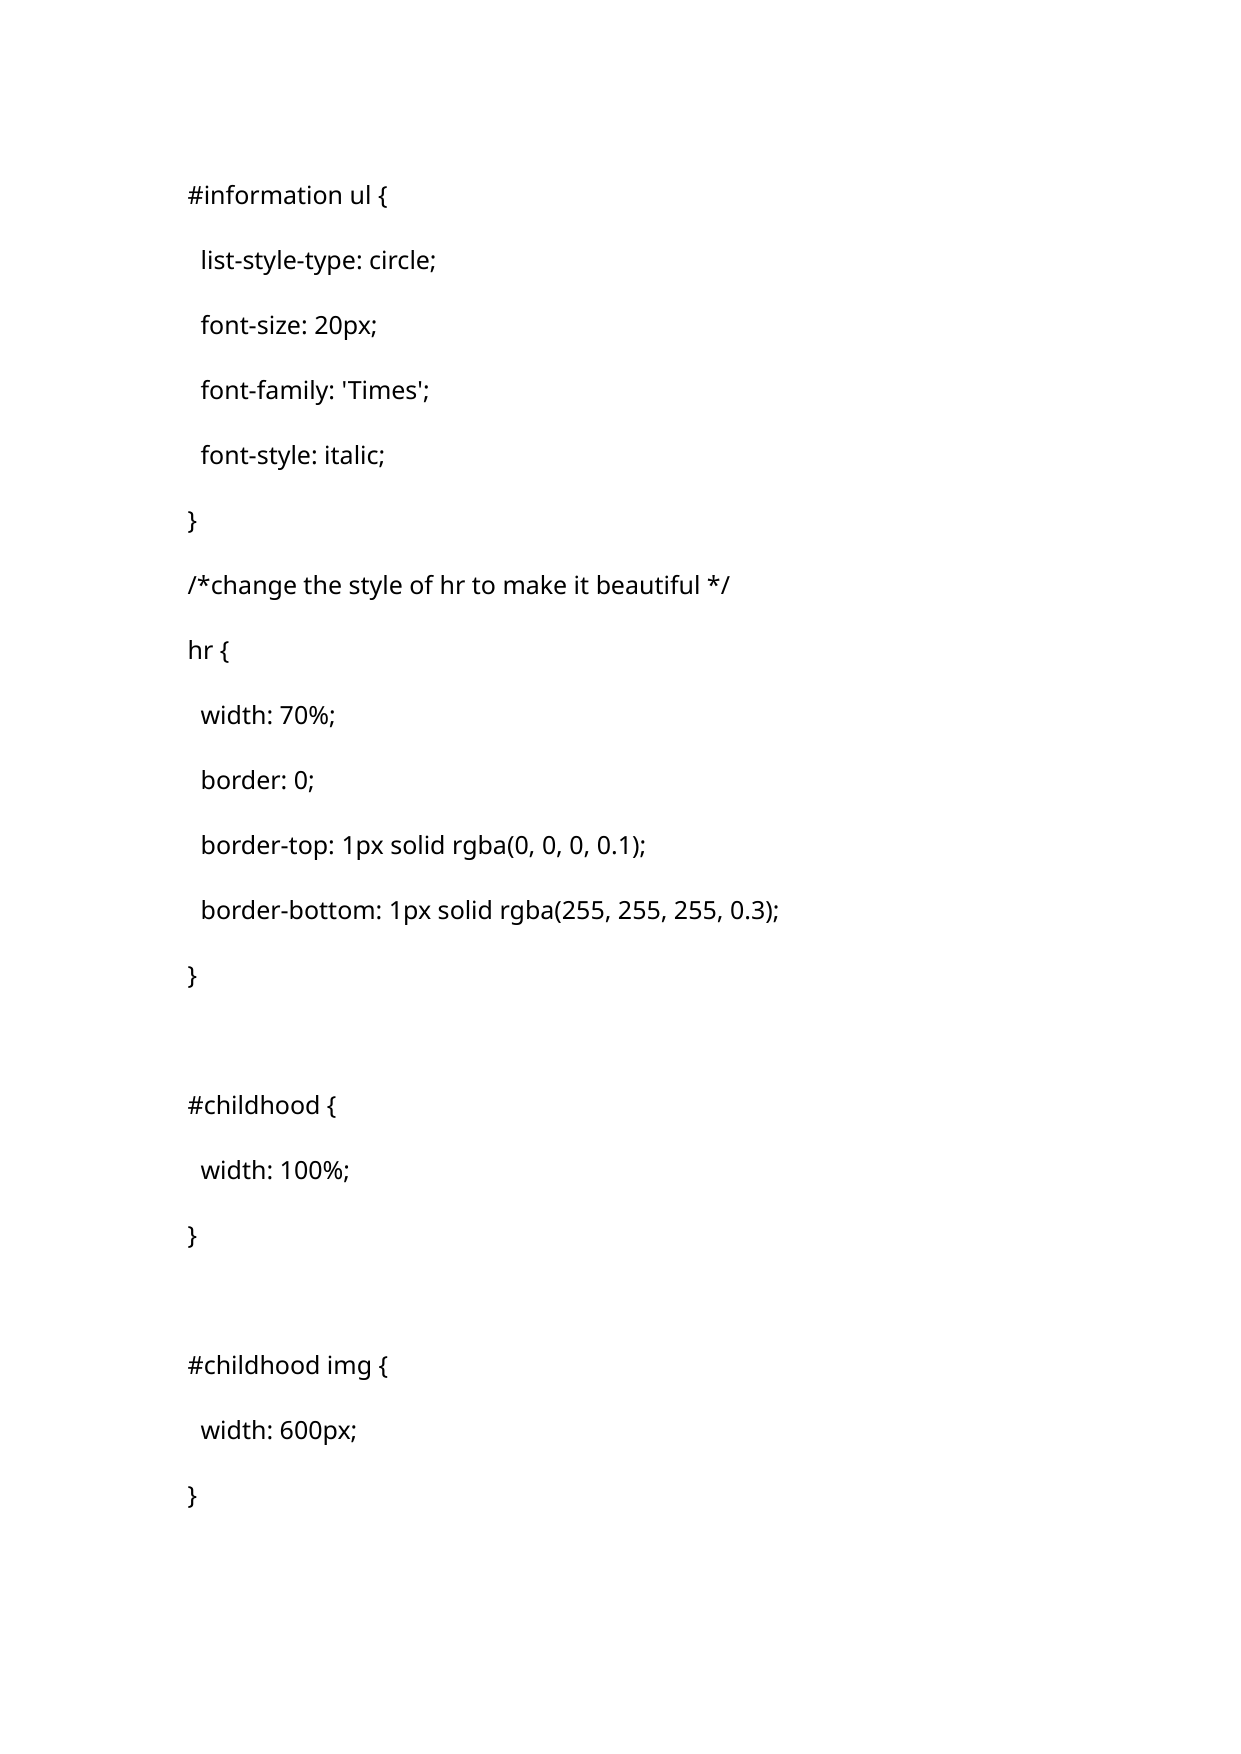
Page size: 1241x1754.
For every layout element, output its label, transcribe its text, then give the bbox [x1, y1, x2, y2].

text hr { [187, 617, 1053, 682]
text } [187, 487, 1053, 552]
text font-size: 20px; [187, 292, 1053, 357]
text font-style: italic; [187, 422, 1053, 487]
text border-bottom: 1px solid rgba(255, 255, 255, 0.3); [187, 877, 1053, 942]
text #information ul { [187, 162, 1053, 227]
text width: 100%; [187, 1137, 1053, 1202]
text #childhood img { [187, 1332, 1053, 1397]
text width: 600px; [187, 1397, 1053, 1462]
text } [187, 1202, 1053, 1267]
text width: 70%; [187, 682, 1053, 747]
text /*change the style of hr to make it beautiful */ [187, 552, 1053, 617]
text } [187, 1462, 1053, 1527]
text border: 0; [187, 747, 1053, 812]
text } [187, 942, 1053, 1007]
text #childhood { [187, 1072, 1053, 1137]
text font-family: 'Times'; [187, 357, 1053, 422]
text list-style-type: circle; [187, 227, 1053, 292]
text border-top: 1px solid rgba(0, 0, 0, 0.1); [187, 812, 1053, 877]
